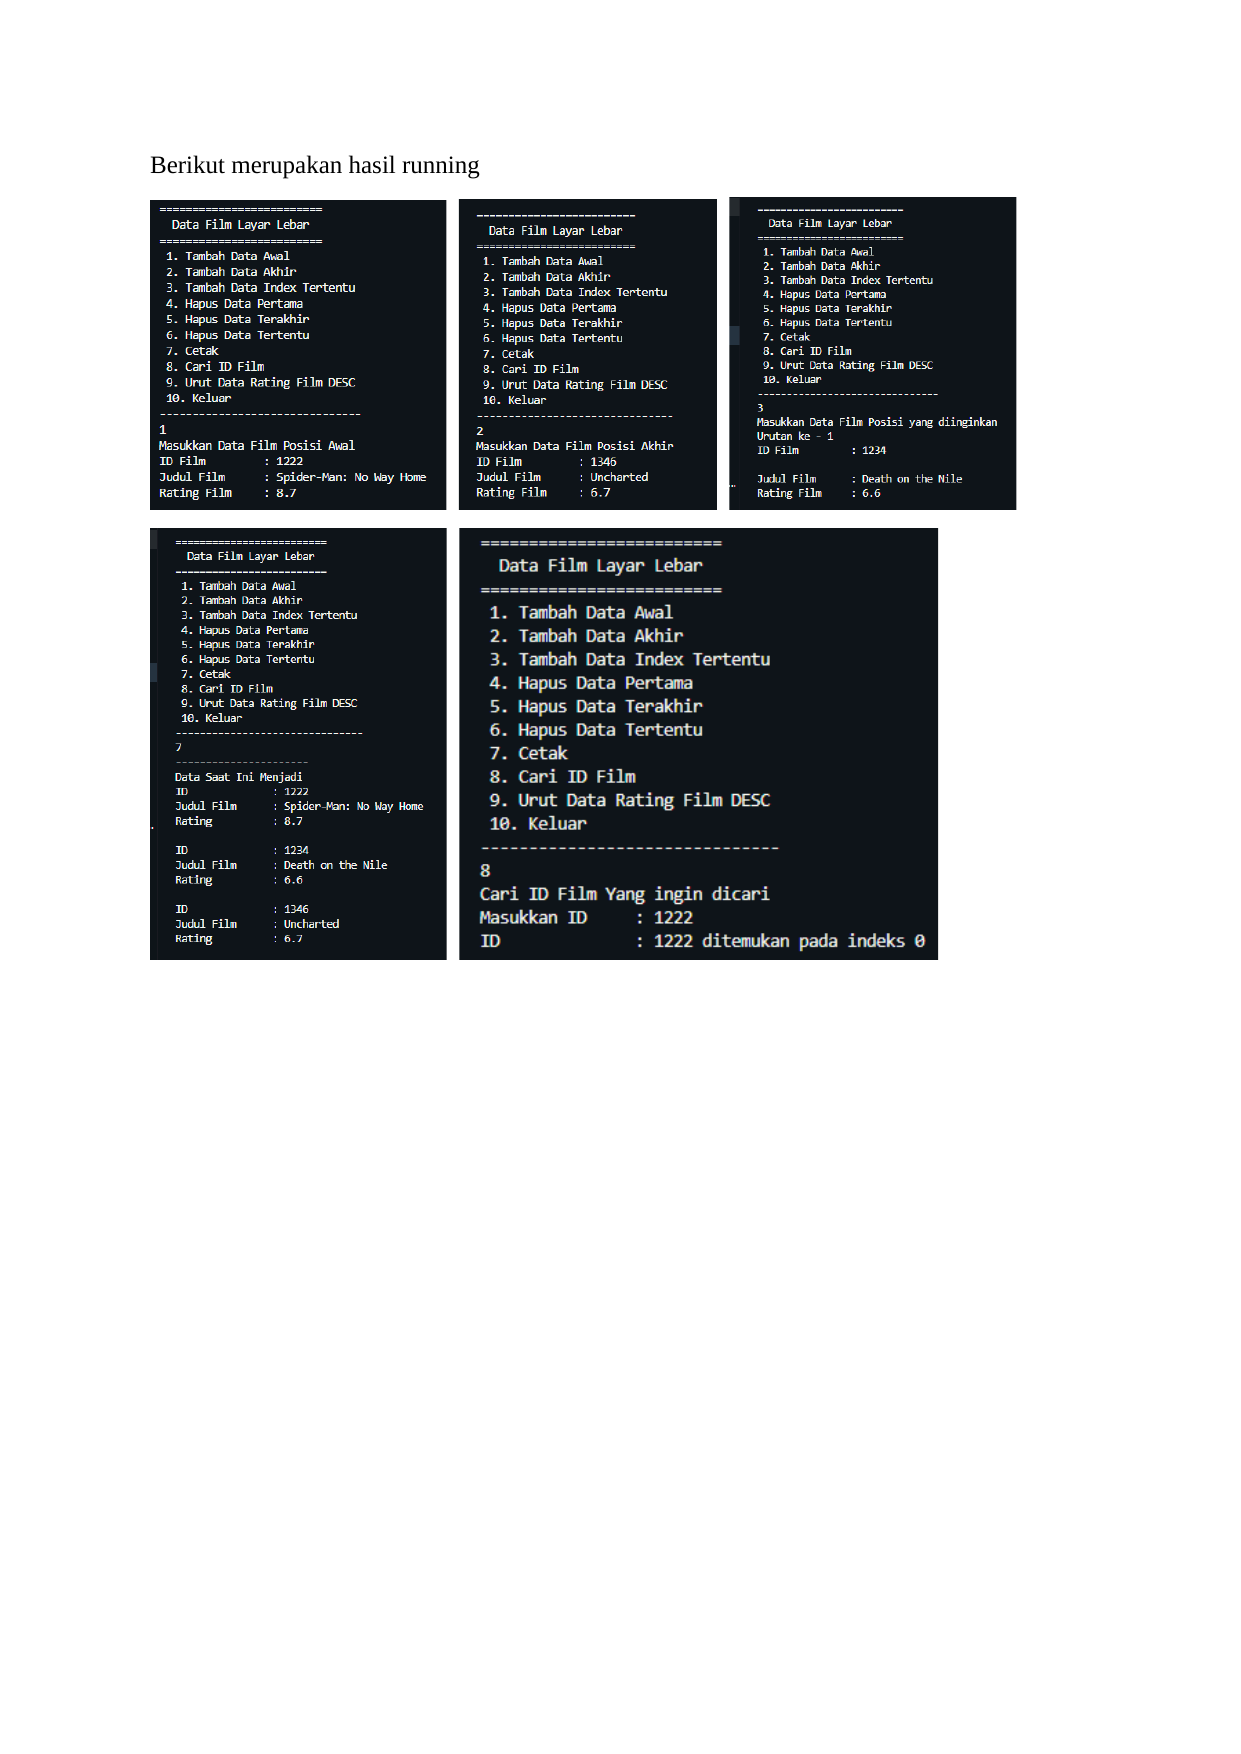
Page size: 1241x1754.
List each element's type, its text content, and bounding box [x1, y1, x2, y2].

picture [729, 197, 1017, 510]
picture [150, 200, 447, 510]
picture [459, 528, 939, 960]
picture [458, 199, 717, 510]
text Berikut merupakan hasil running [150, 150, 1090, 179]
picture [150, 528, 447, 960]
